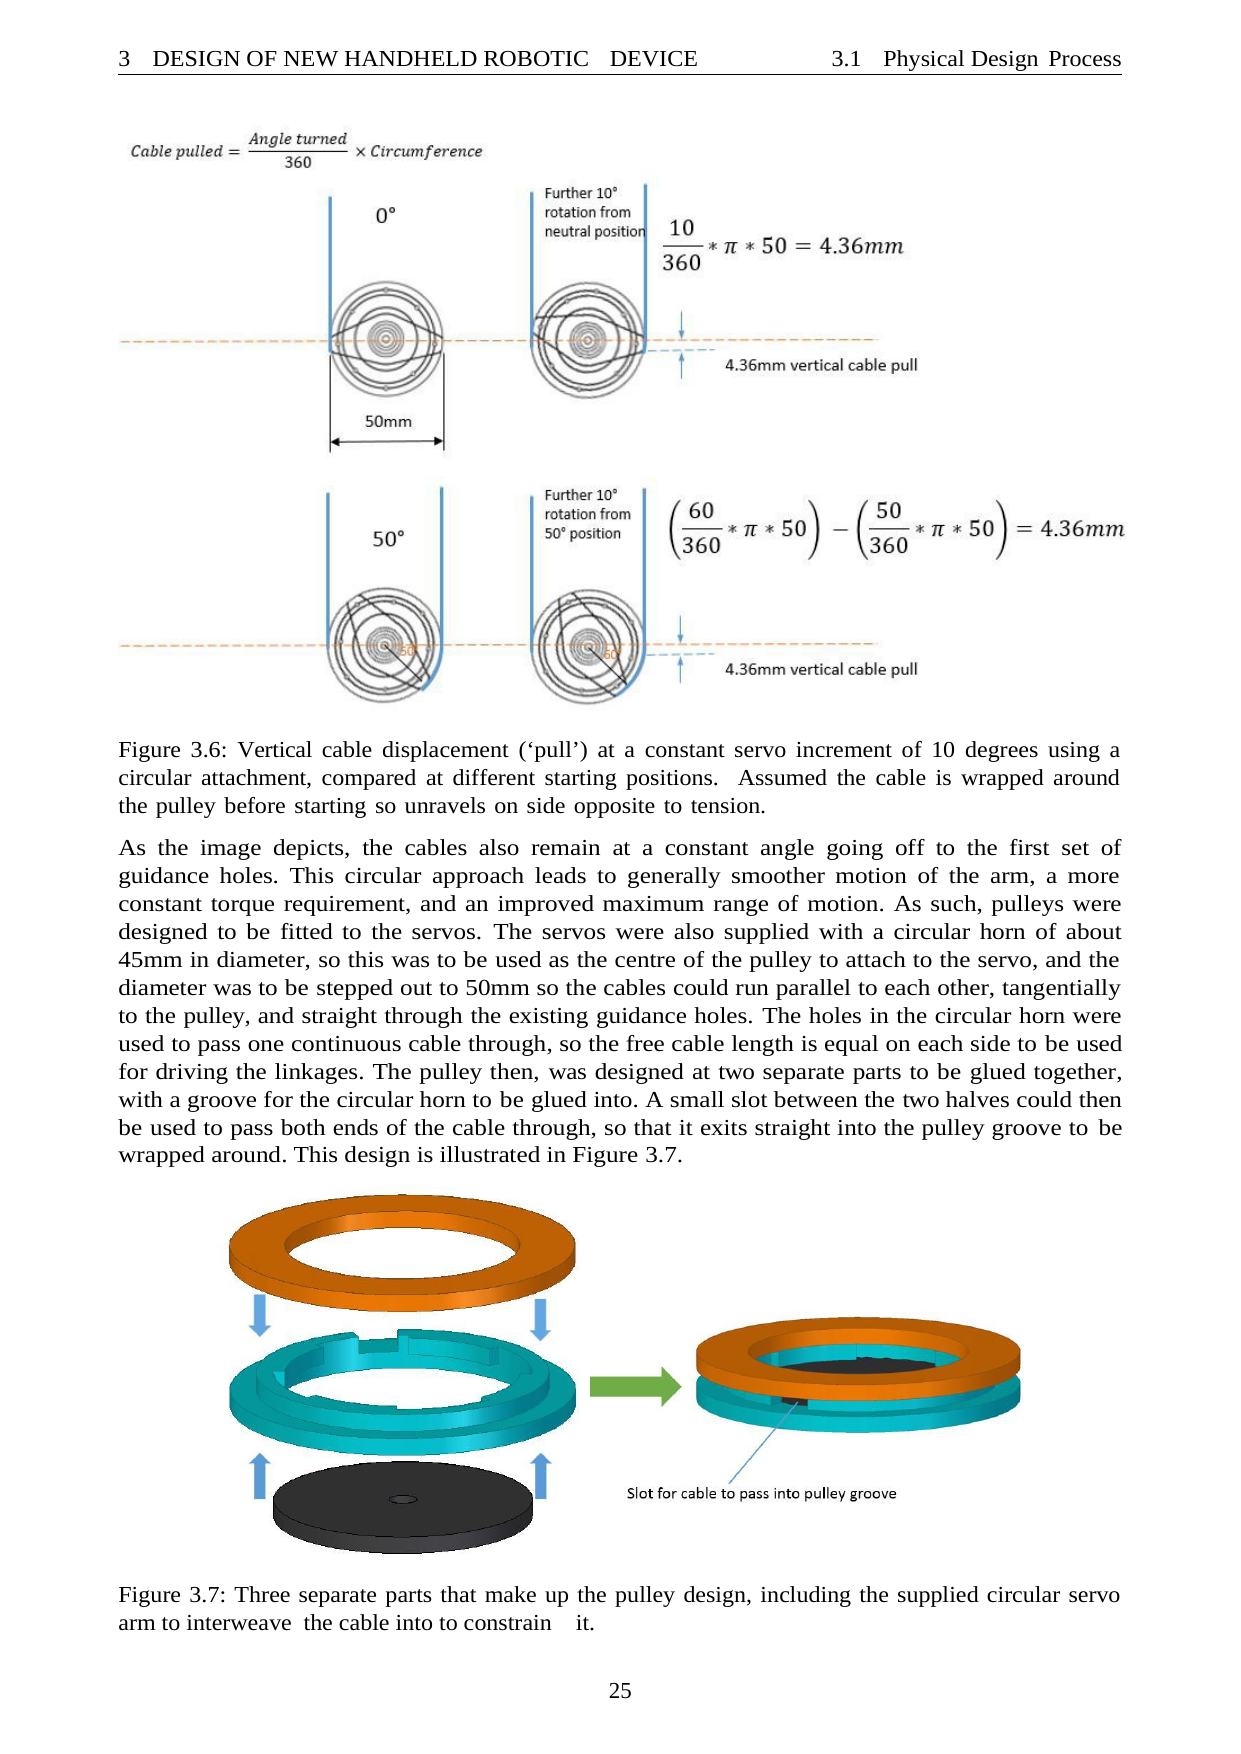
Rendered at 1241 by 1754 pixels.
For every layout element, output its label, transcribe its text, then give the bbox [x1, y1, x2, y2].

text As the image depicts, the cables also remain at a constant angle going off to the first set of guidance holes. This circular approach leads to generally smoother motion of the arm, a more constant torque requirement, and an improved maximum range of motion. As such, pulleys were designed to be fitted to the servos. The servos were also supplied with a circular horn of about 45mm in diameter, so this was to be used as the centre of the pulley to attach to the servo, and the diameter was to be stepped out to 50mm so the cables could run parallel to each other, tangentially to the pulley, and straight through the existing guidance holes. The holes in the circular horn were used to pass one continuous cable through, so the free cable length is equal on each side to be used for driving the linkages. The pulley then, was designed at two separate parts to be glued together, with a groove for the circular horn to be glued into. A small slot between the two halves could then be used to pass both ends of the cable through, so that it exits straight into the pulley groove to be wrapped around. This design is illustrated in Figure 3.7. [118, 834, 1122, 1168]
text Figure 3.6: Vertical cable displacement (‘pull’) at a constant servo increment of 10 degrees using a circular attachment, compared at different starting positions. Assumed the cable is wrapped around the pulley before starting so unravels on side opposite to tension. [118, 737, 1122, 819]
picture [218, 1187, 1025, 1564]
picture [118, 116, 1128, 721]
